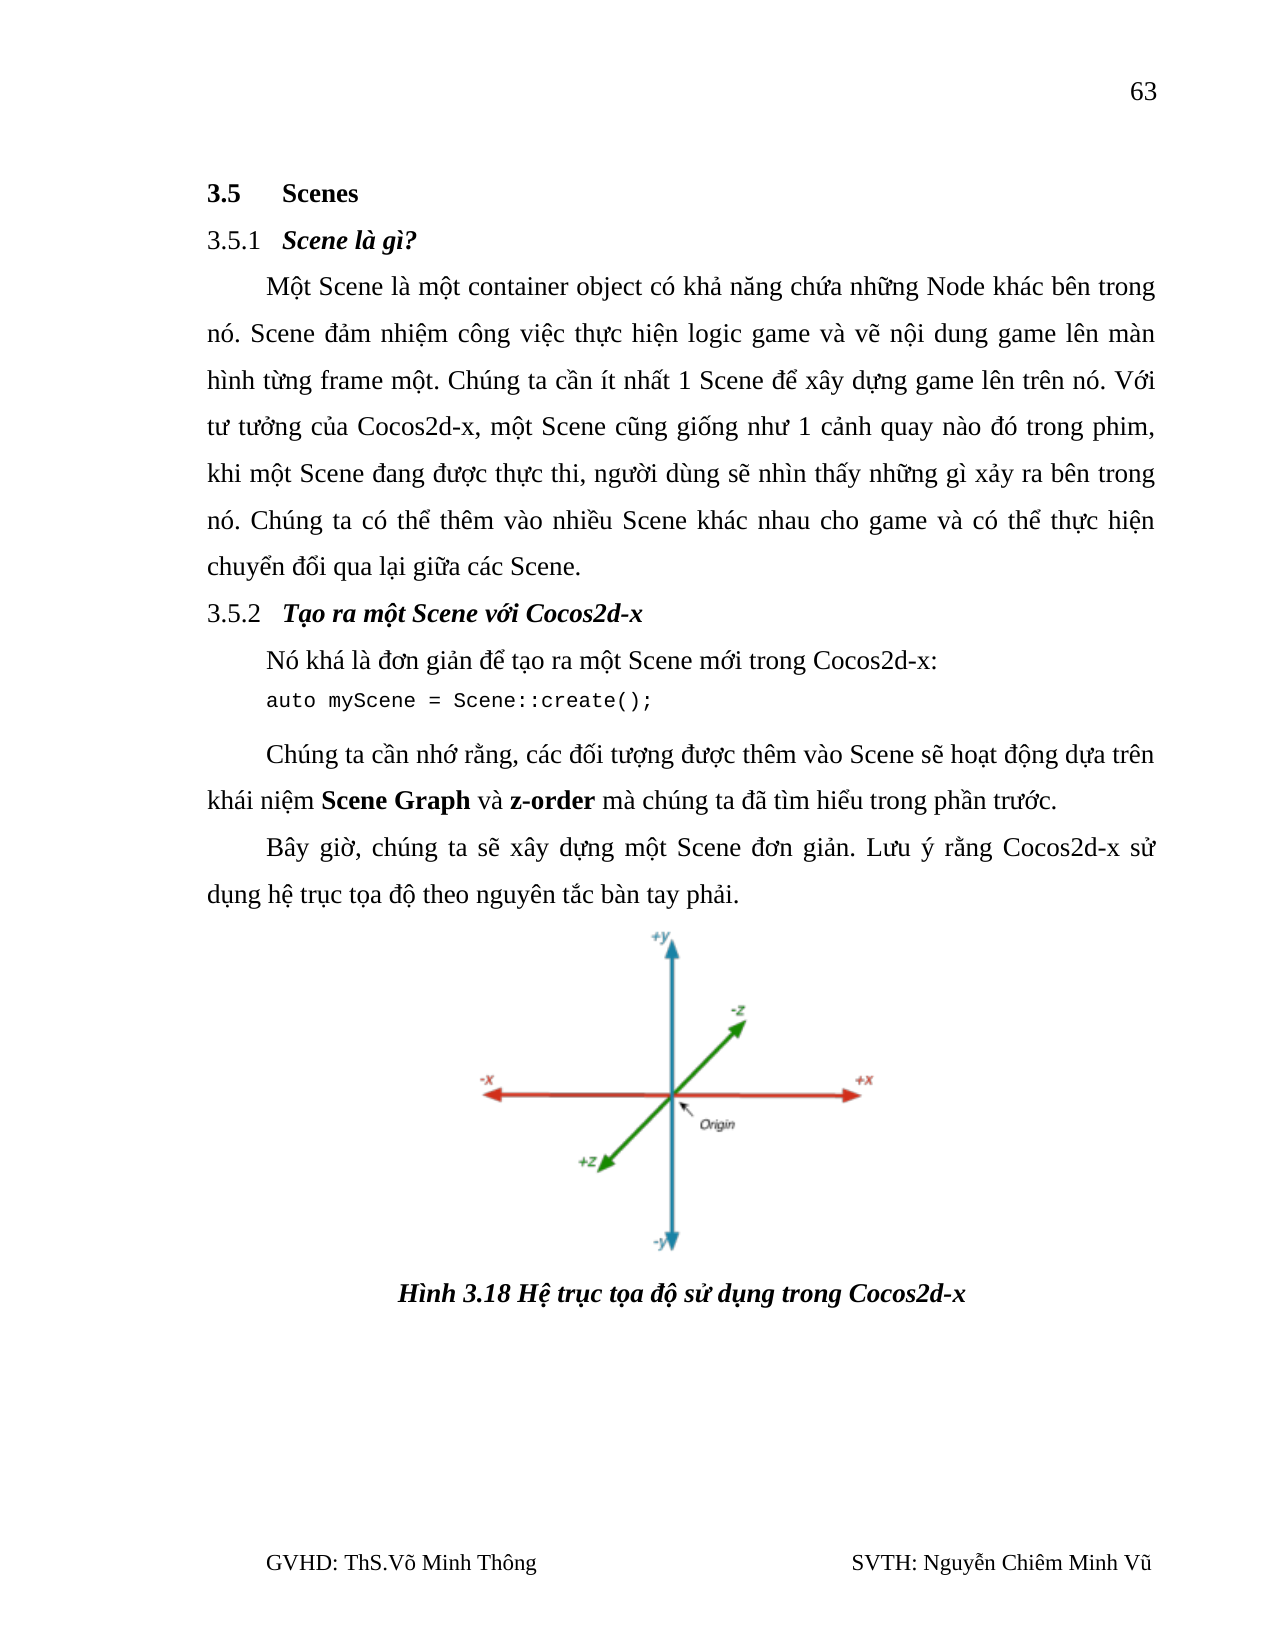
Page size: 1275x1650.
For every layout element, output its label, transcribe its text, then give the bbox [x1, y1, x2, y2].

picture [477, 924, 887, 1262]
subtitle Scene là gì? [207, 224, 1157, 255]
text Chúng ta cần nhớ rằng, các đối tượng được thêm vào Scene sẽ hoạt động dựa trên khái niệm Scene Graph và z-order mà chúng ta đã tìm hiểu trong phần trước. [207, 738, 1157, 816]
text Nó khá là đơn giản để tạo ra một Scene mới trong Cocos2d-x: [207, 644, 1157, 675]
text auto myScene = Scene::create(); [266, 691, 1157, 714]
text Một Scene là một container object có khả năng chứa những Node khác bên trong nó. Scene đảm nhiệm công việc thực hiện logic game và vẽ nội dung game lên màn hình từng frame một. Chúng ta cần ít nhất 1 Scene để xây dựng game lên trên nó. Với tư tưởng của Cocos2d-x, một Scene cũng giống như 1 cảnh quay nào đó trong phim, khi một Scene đang được thực thi, người dùng sẽ nhìn thấy những gì xảy ra bên trong nó. Chúng ta có thể thêm vào nhiều Scene khác nhau cho game và có thể thực hiện chuyển đổi qua lại giữa các Scene. [207, 271, 1157, 582]
subtitle Tạo ra một Scene với Cocos2d-x [207, 597, 1157, 628]
subtitle Hình 3.18 Hệ trục tọa độ sử dụng trong Cocos2d-x [207, 1277, 1157, 1309]
subtitle Scenes [207, 177, 1157, 208]
text Bây giờ, chúng ta sẽ xây dựng một Scene đơn giản. Lưu ý rằng Cocos2d-x sử dụng hệ trục tọa độ theo nguyên tắc bàn tay phải. [207, 831, 1157, 909]
